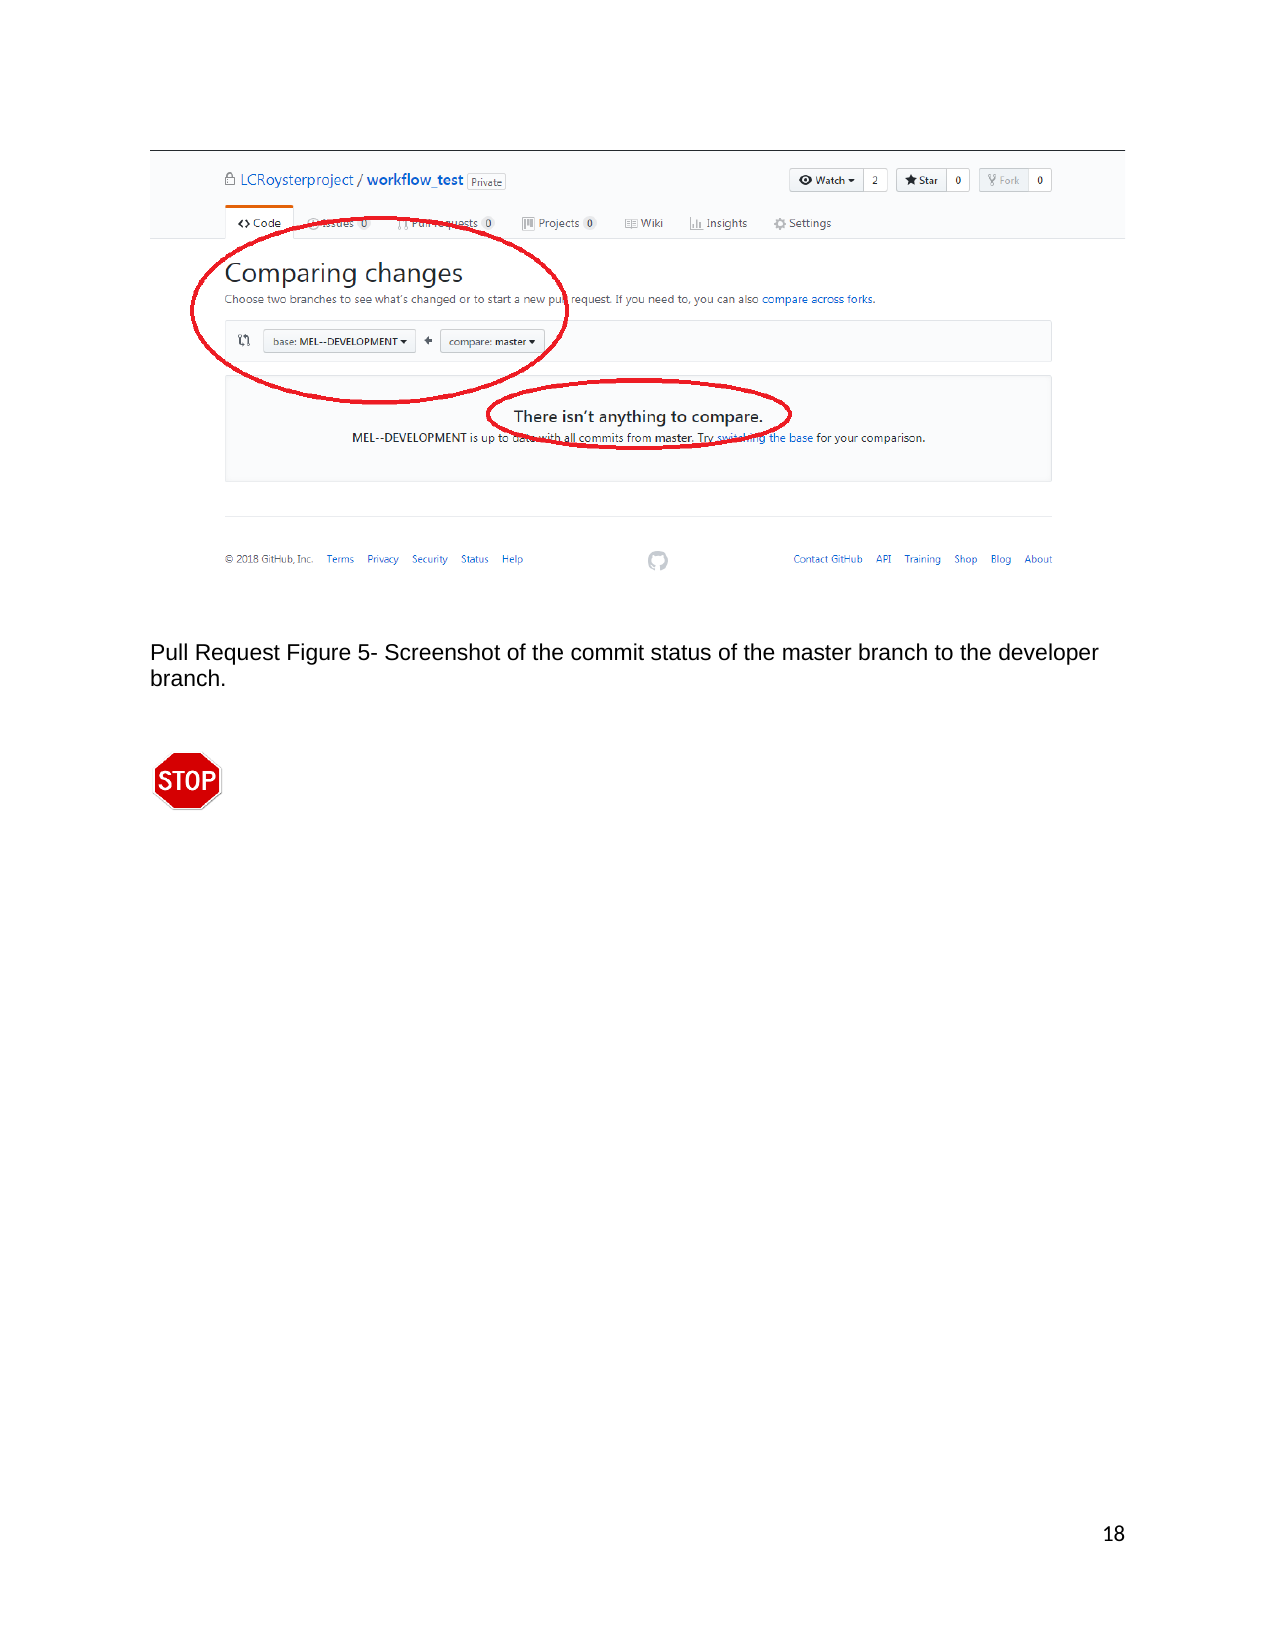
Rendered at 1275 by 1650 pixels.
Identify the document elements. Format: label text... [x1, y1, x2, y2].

text Pull Request Figure 5- Screenshot of the commit status of the master branch to the developer branch. [150, 639, 1125, 692]
picture [150, 749, 224, 811]
picture [150, 150, 1125, 639]
